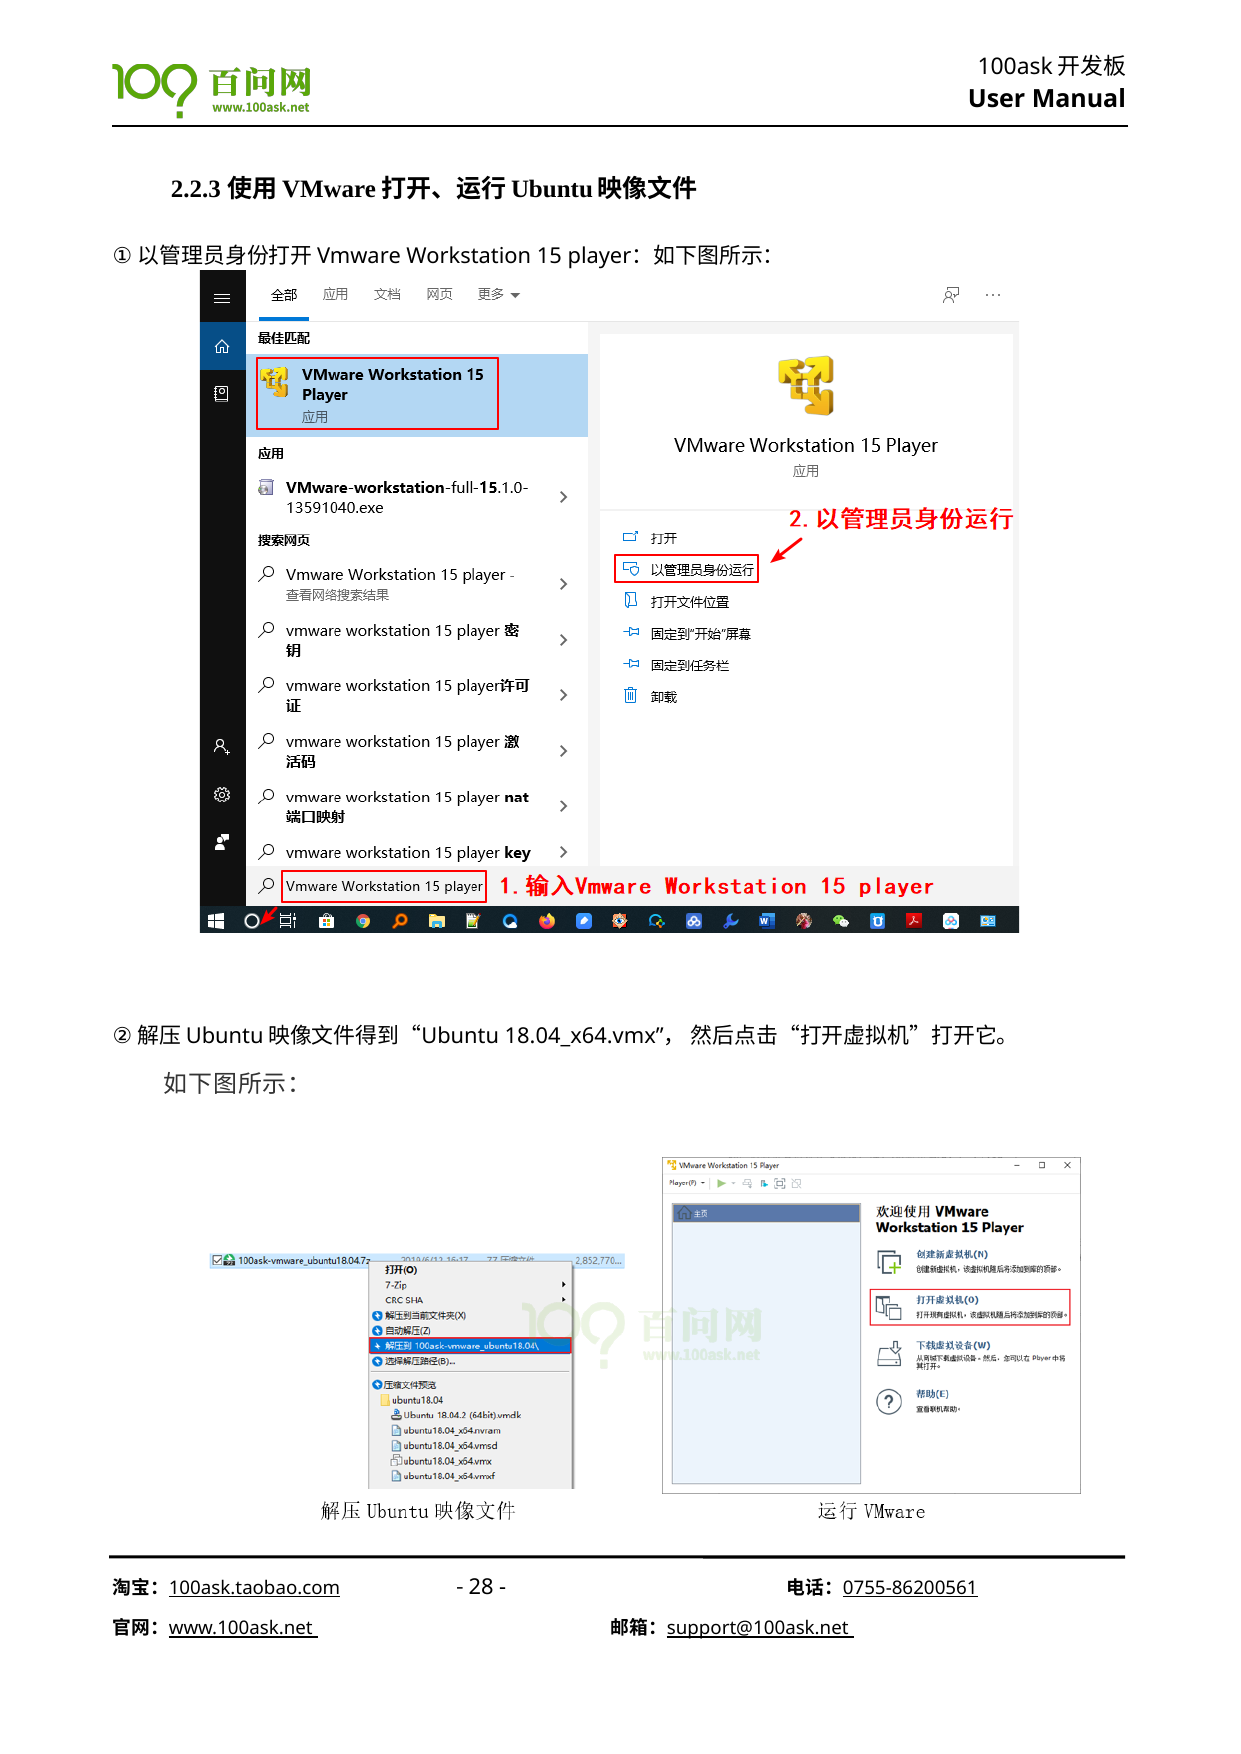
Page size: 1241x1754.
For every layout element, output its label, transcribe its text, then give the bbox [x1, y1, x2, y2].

picture [198, 1147, 1086, 1524]
text ② 解压Ubuntu映像文件得到“Ubuntu 18.04_x64.vmx”， 然后点击“打开虚拟机”打开它。 [112, 1017, 1128, 1050]
picture [199, 270, 1020, 933]
text ① 以管理员身份打开Vmware Workstation 15 player：如下图所示： [112, 237, 1128, 270]
subtitle 2.2.3 使用VMware打开、运行Ubuntu映像文件 [112, 154, 1128, 219]
text 如下图所示： [112, 1050, 1128, 1115]
picture [112, 64, 310, 124]
